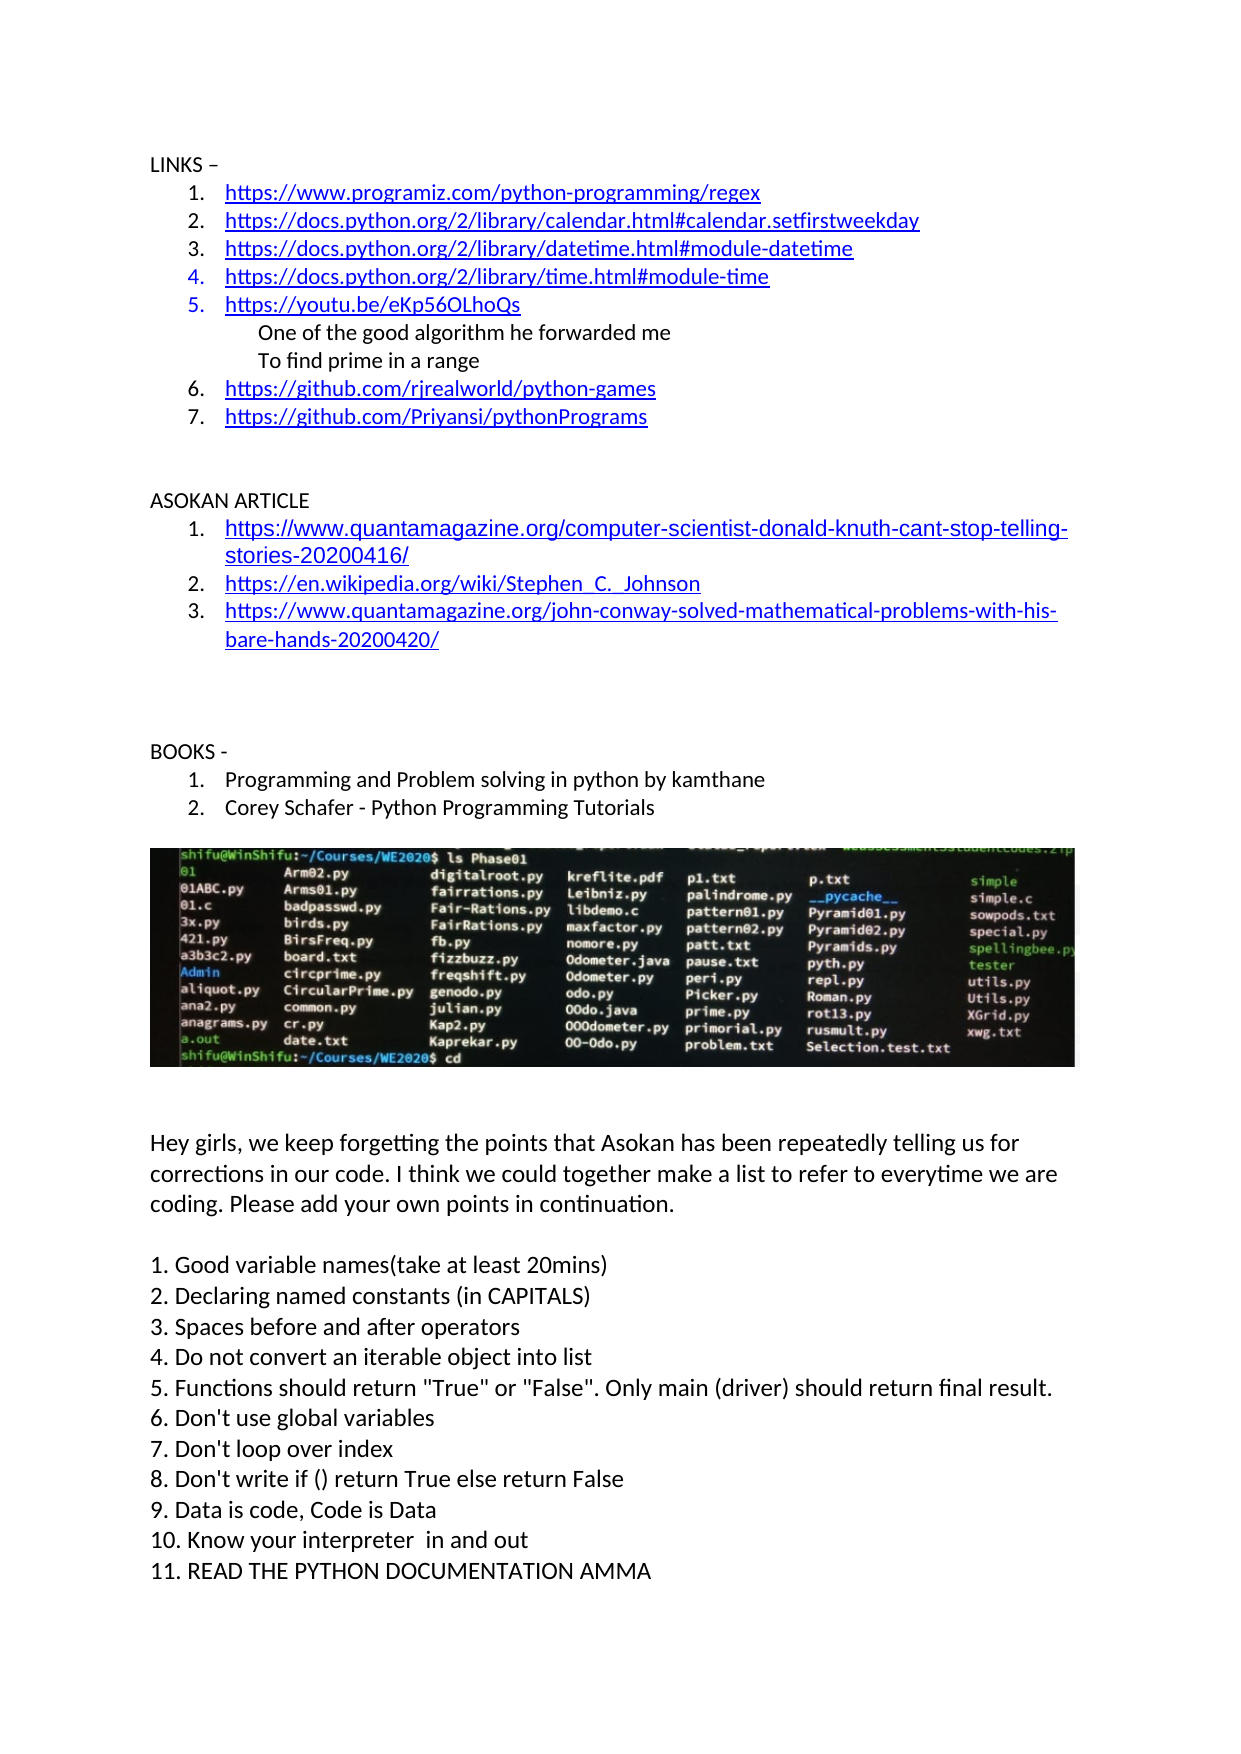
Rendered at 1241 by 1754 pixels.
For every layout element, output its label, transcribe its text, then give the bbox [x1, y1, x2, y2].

text One of the good algorithm he forwarded me [150, 318, 1090, 346]
text 2. Declaring named constants (in CAPITALS) [150, 1280, 1090, 1311]
text 3. Spaces before and after operators [150, 1311, 1090, 1341]
list Corey Schafer - Python Programming Tutorials [187, 793, 1090, 821]
text ASOKAN ARTICLE [150, 486, 1090, 514]
list https://github.com/rjrealworld/python-games [187, 374, 1090, 402]
text 1. Good variable names(take at least 20mins) [150, 1250, 1090, 1280]
text LINKS – [150, 150, 1090, 178]
text 9. Data is code, Code is Data [150, 1494, 1090, 1524]
text Hey girls, we keep forgetting the points that Asokan has been repeatedly telling us for corrections in our code. I think we could together make a list to refer to everytime we are coding. Please add your own points in continuation. [150, 1128, 1090, 1219]
text 5. Functions should return "True" or "False". Only main (driver) should return final result. [150, 1372, 1090, 1402]
list https://docs.python.org/2/library/time.html#module-time [187, 262, 1090, 290]
list https://en.wikipedia.org/wiki/Stephen_C._Johnson [187, 569, 1090, 597]
text 11. READ THE PYTHON DOCUMENTATION AMMA [150, 1555, 1090, 1585]
list Programming and Problem solving in python by kamthane [187, 765, 1090, 793]
list https://github.com/Priyansi/pythonPrograms [187, 402, 1090, 430]
list https://www.quantamagazine.org/computer-scientist-donald-knuth-cant-stop-telling-stories-20200416/ [187, 514, 1090, 569]
list https://www.programiz.com/python-programming/regex [187, 178, 1090, 206]
text BOOKS - [150, 737, 1090, 765]
text 8. Don't write if () return True else return False [150, 1463, 1090, 1494]
text 7. Don't loop over index [150, 1433, 1090, 1463]
text 6. Don't use global variables [150, 1402, 1090, 1433]
list https://docs.python.org/2/library/calendar.html#calendar.setfirstweekday [187, 206, 1090, 234]
list https://youtu.be/eKp56OLhoQs [187, 290, 1090, 318]
text 10. Know your interpreter in and out [150, 1524, 1090, 1555]
picture [150, 848, 1081, 1067]
list https://www.quantamagazine.org/john-conway-solved-mathematical-problems-with-his-bare-hands-20200420/ [187, 597, 1090, 653]
list https://docs.python.org/2/library/datetime.html#module-datetime [187, 234, 1090, 262]
text 4. Do not convert an iterable object into list [150, 1341, 1090, 1372]
text To find prime in a range [150, 346, 1090, 374]
